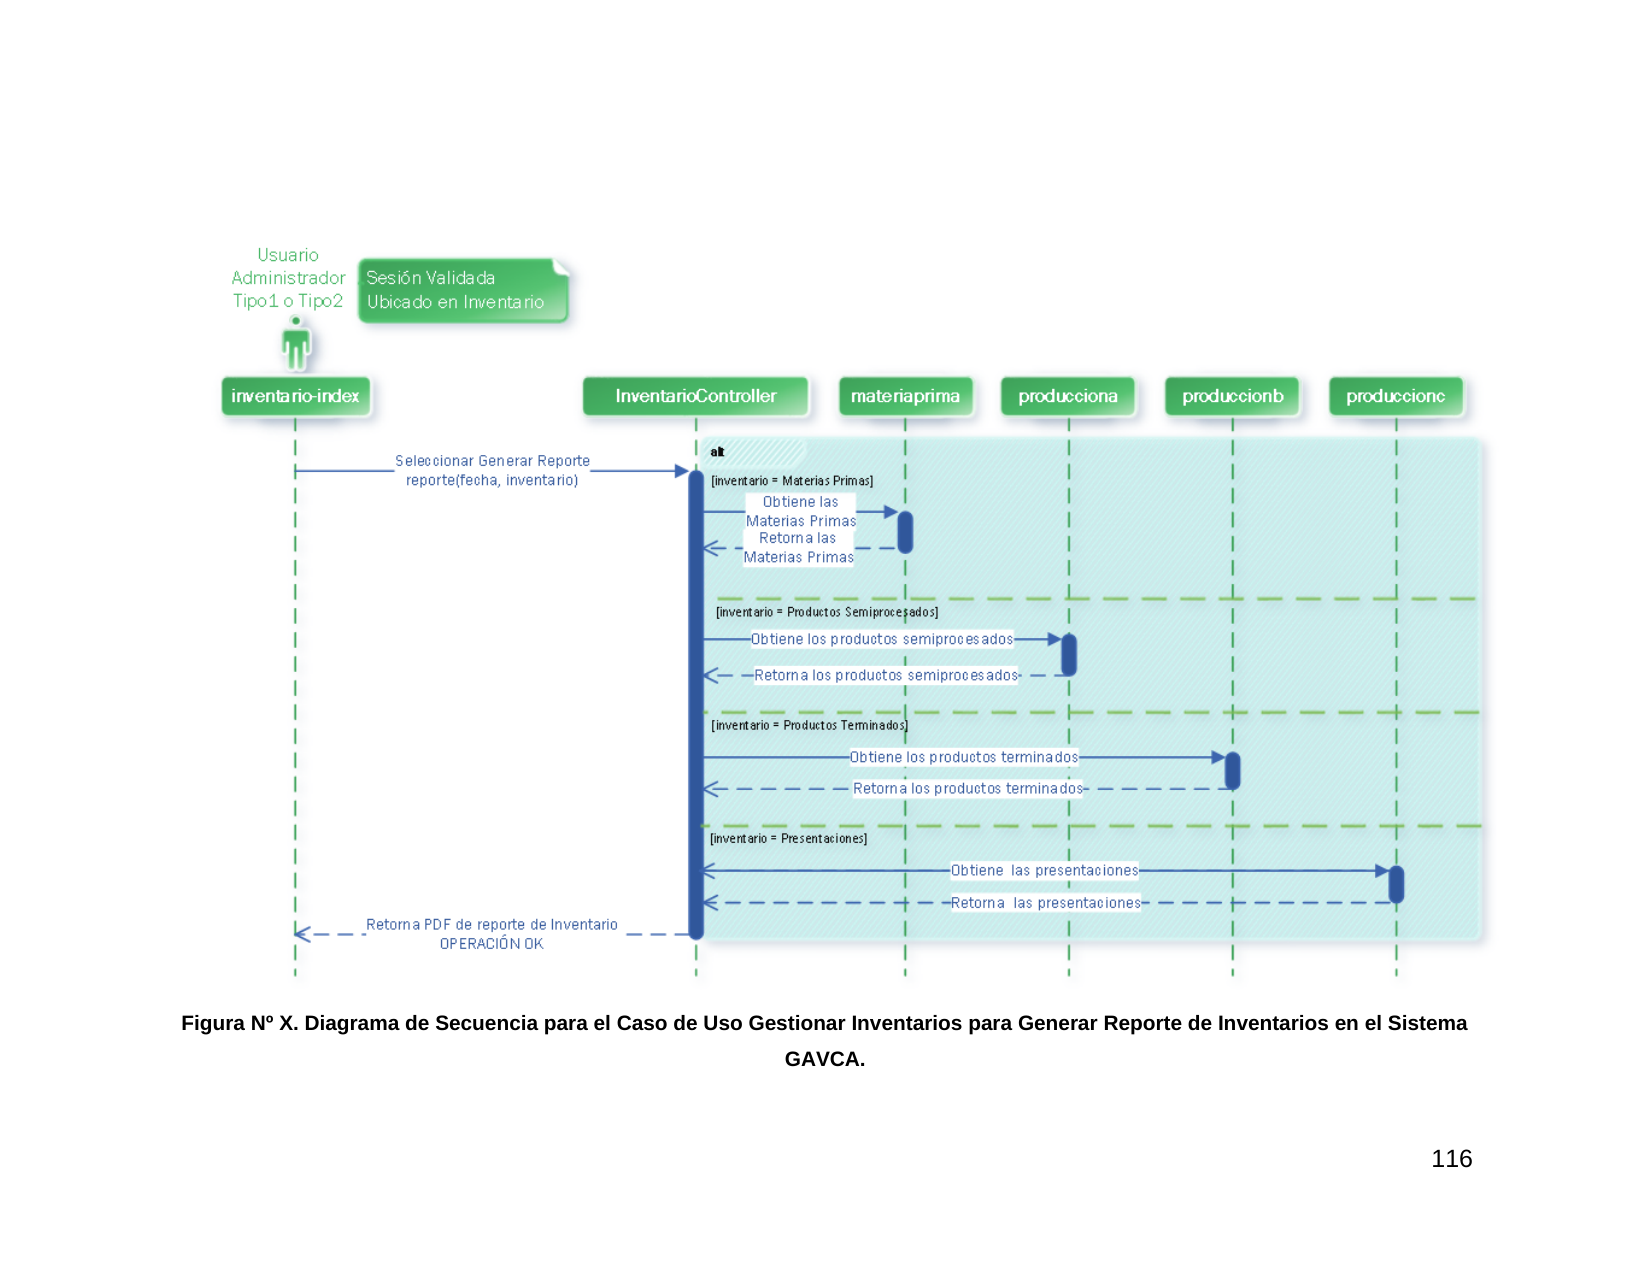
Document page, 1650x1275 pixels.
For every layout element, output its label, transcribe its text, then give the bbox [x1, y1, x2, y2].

text Figura Nº X. Diagrama de Secuencia para el Caso de Uso Gestionar Inventarios para Generar Reporte de Inventarios en el Sistema GAVCA. [177, 1010, 1473, 1070]
picture [206, 236, 1503, 996]
